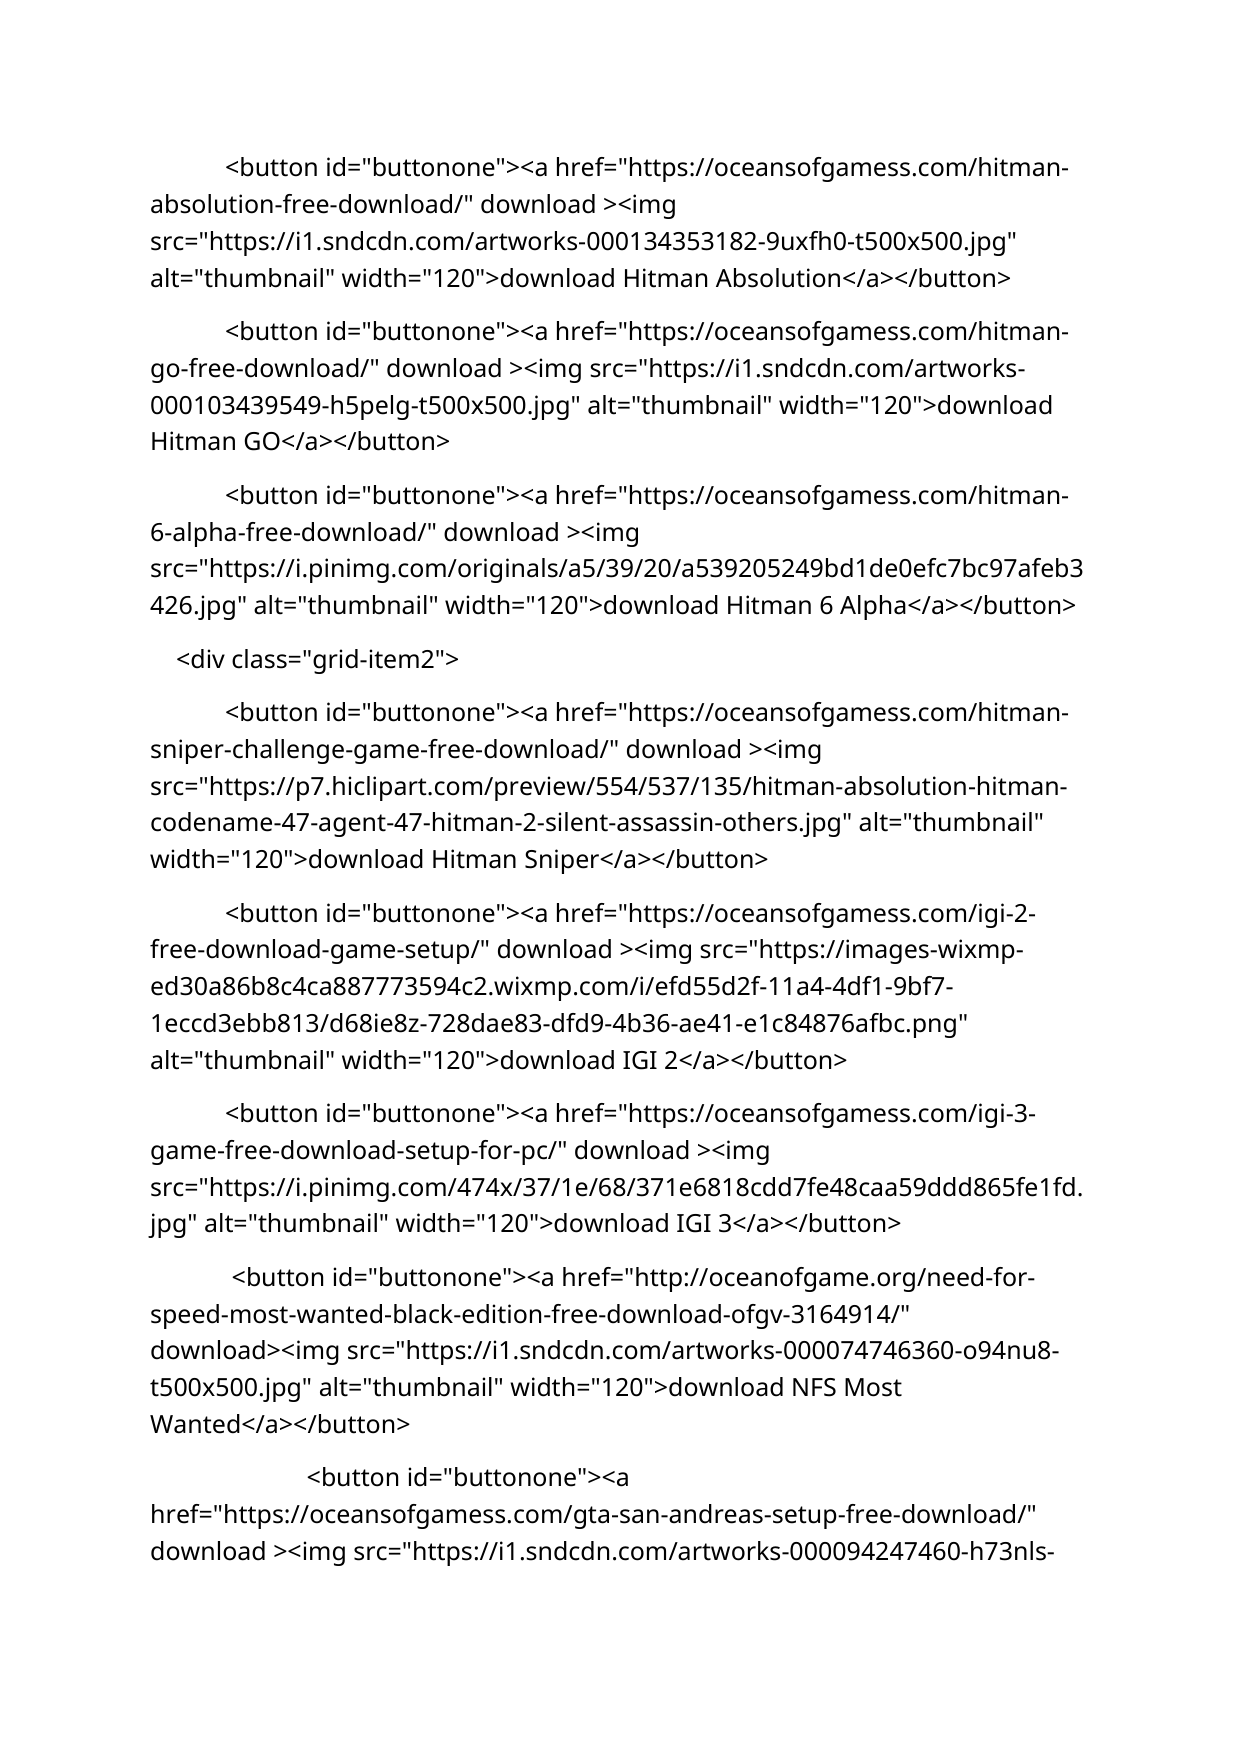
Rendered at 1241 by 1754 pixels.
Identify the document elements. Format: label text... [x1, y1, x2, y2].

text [150, 1460, 1090, 1568]
text <button id="buttonone"><a href="https://oceansofgamess.com/hitman-absolution-free-download/" download ><img src="https://i1.sndcdn.com/artworks-000134353182-9uxfh0-t500x500.jpg" alt="thumbnail" width="120">download Hitman Absolution</a></button> [150, 150, 1090, 294]
text <button id="buttonone"><a href="https://oceansofgamess.com/hitman-sniper-challenge-game-free-download/" download ><img src="https://p7.hiclipart.com/preview/554/537/135/hitman-absolution-hitman-codename-47-agent-47-hitman-2-silent-assassin-others.jpg" alt="thumbnail" width="120">download Hitman Sniper</a></button> [150, 695, 1090, 876]
text <div class="grid-item2"> [150, 641, 1090, 675]
text <button id="buttonone"><a href="https://oceansofgamess.com/igi-3-game-free-download-setup-for-pc/" download ><img src="https://i.pinimg.com/474x/37/1e/68/371e6818cdd7fe48caa59ddd865fe1fd.jpg" alt="thumbnail" width="120">download IGI 3</a></button> [150, 1096, 1090, 1240]
text <button id="buttonone"><a href="http://oceanofgame.org/need-for-speed-most-wanted-black-edition-free-download-ofgv-3164914/" download><img src="https://i1.sndcdn.com/artworks-000074746360-o94nu8-t500x500.jpg" alt="thumbnail" width="120">download NFS Most Wanted</a></button> [150, 1259, 1090, 1441]
text <button id="buttonone"><a href="https://oceansofgamess.com/hitman-6-alpha-free-download/" download ><img src="https://i.pinimg.com/originals/a5/39/20/a539205249bd1de0efc7bc97afeb3426.jpg" alt="thumbnail" width="120">download Hitman 6 Alpha</a></button> [150, 477, 1090, 622]
text <button id="buttonone"><a href="https://oceansofgamess.com/hitman-go-free-download/" download ><img src="https://i1.sndcdn.com/artworks-000103439549-h5pelg-t500x500.jpg" alt="thumbnail" width="120">download Hitman GO</a></button> [150, 314, 1090, 458]
text <button id="buttonone"><a href="https://oceansofgamess.com/igi-2-free-download-game-setup/" download ><img src="https://images-wixmp-ed30a86b8c4ca887773594c2.wixmp.com/i/efd55d2f-11a4-4df1-9bf7-1eccd3ebb813/d68ie8z-728dae83-dfd9-4b36-ae41-e1c84876afbc.png" alt="thumbnail" width="120">download IGI 2</a></button> [150, 895, 1090, 1076]
